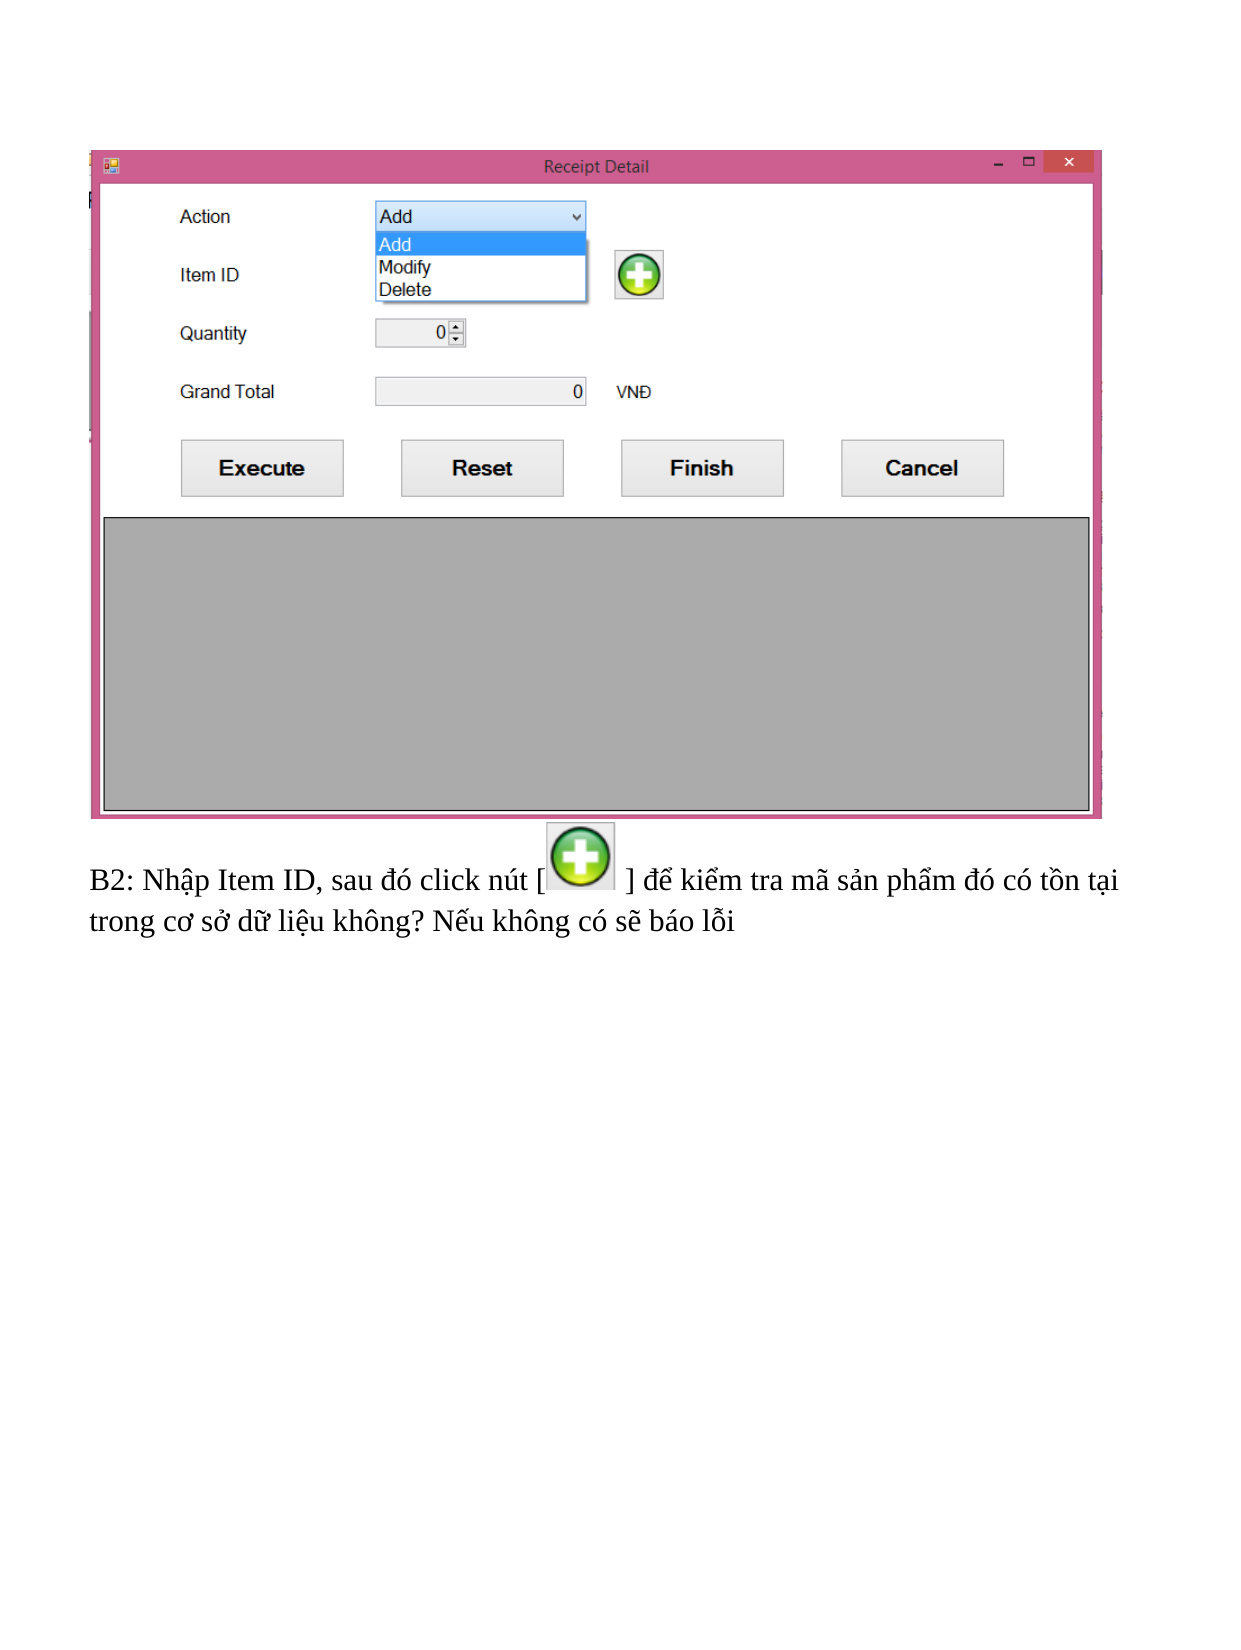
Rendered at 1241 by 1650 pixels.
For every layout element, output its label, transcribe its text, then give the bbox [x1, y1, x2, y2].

picture [89, 150, 1103, 819]
text B2: Nhập Item ID, sau đó click nút [ ] để kiểm tra mã sản phẩm đó có tồn tại trong cơ sở dữ liệu không? Nếu không có sẽ báo lỗi [89, 823, 1180, 938]
picture [546, 822, 617, 890]
